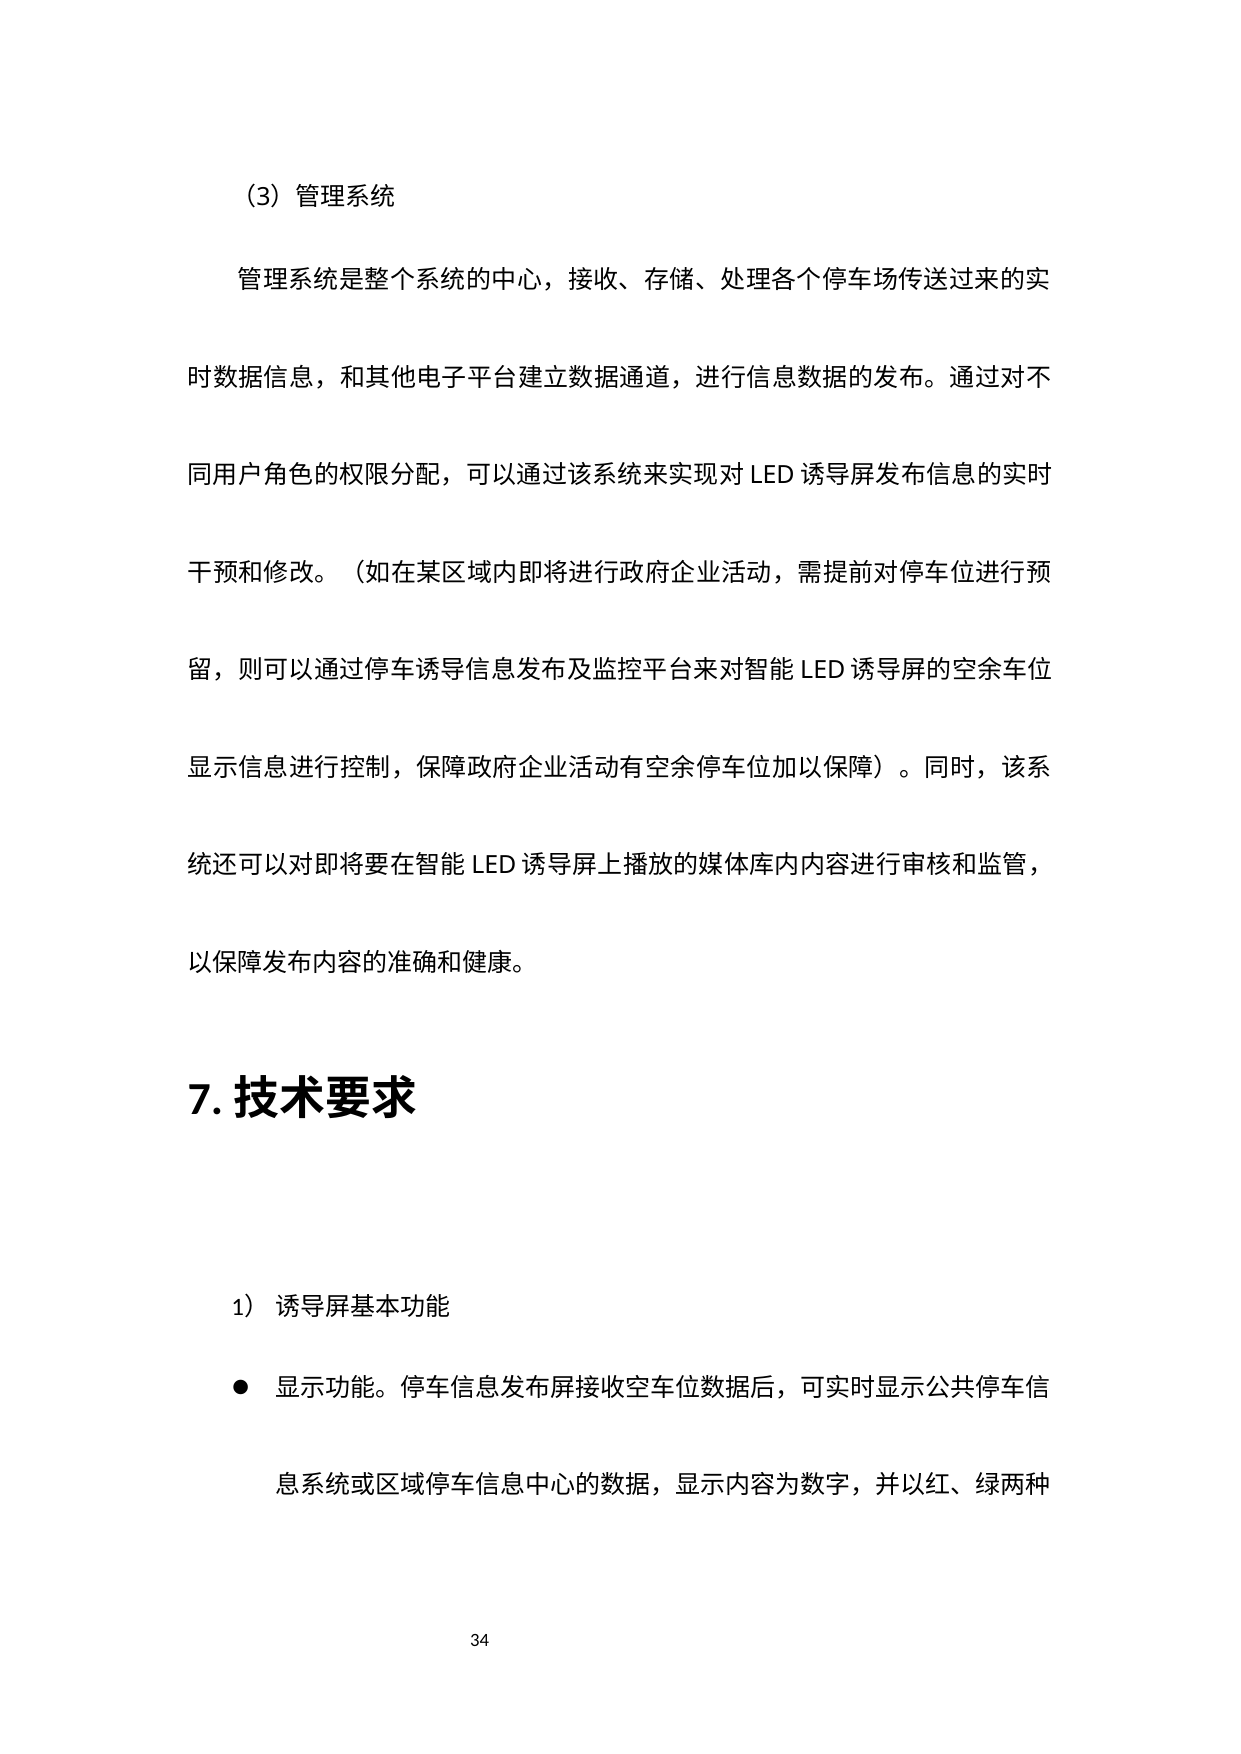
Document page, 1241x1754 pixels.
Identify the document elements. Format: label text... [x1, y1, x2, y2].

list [231, 1353, 1053, 1515]
list 诱导屏基本功能 [231, 1272, 1053, 1337]
subtitle 7. 技术要求 [187, 1046, 1053, 1144]
text 管理系统是整个系统的中心，接收、存储、处理各个停车场传送过来的实时数据信息，和其他电子平台建立数据通道，进行信息数据的发布。通过对不同用户角色的权限分配，可以通过该系统来实现对LED诱导屏发布信息的实时干预和修改。（如在某区域内即将进行政府企业活动，需提前对停车位进行预留，则可以通过停车诱导信息发布及监控平台来对智能LED诱导屏的空余车位显示信息进行控制，保障政府企业活动有空余停车位加以保障）。同时，该系统还可以对即将要在智能LED诱导屏上播放的媒体库内内容进行审核和监管，以保障发布内容的准确和健康。 [187, 245, 1053, 993]
list 管理系统 [187, 162, 1053, 227]
